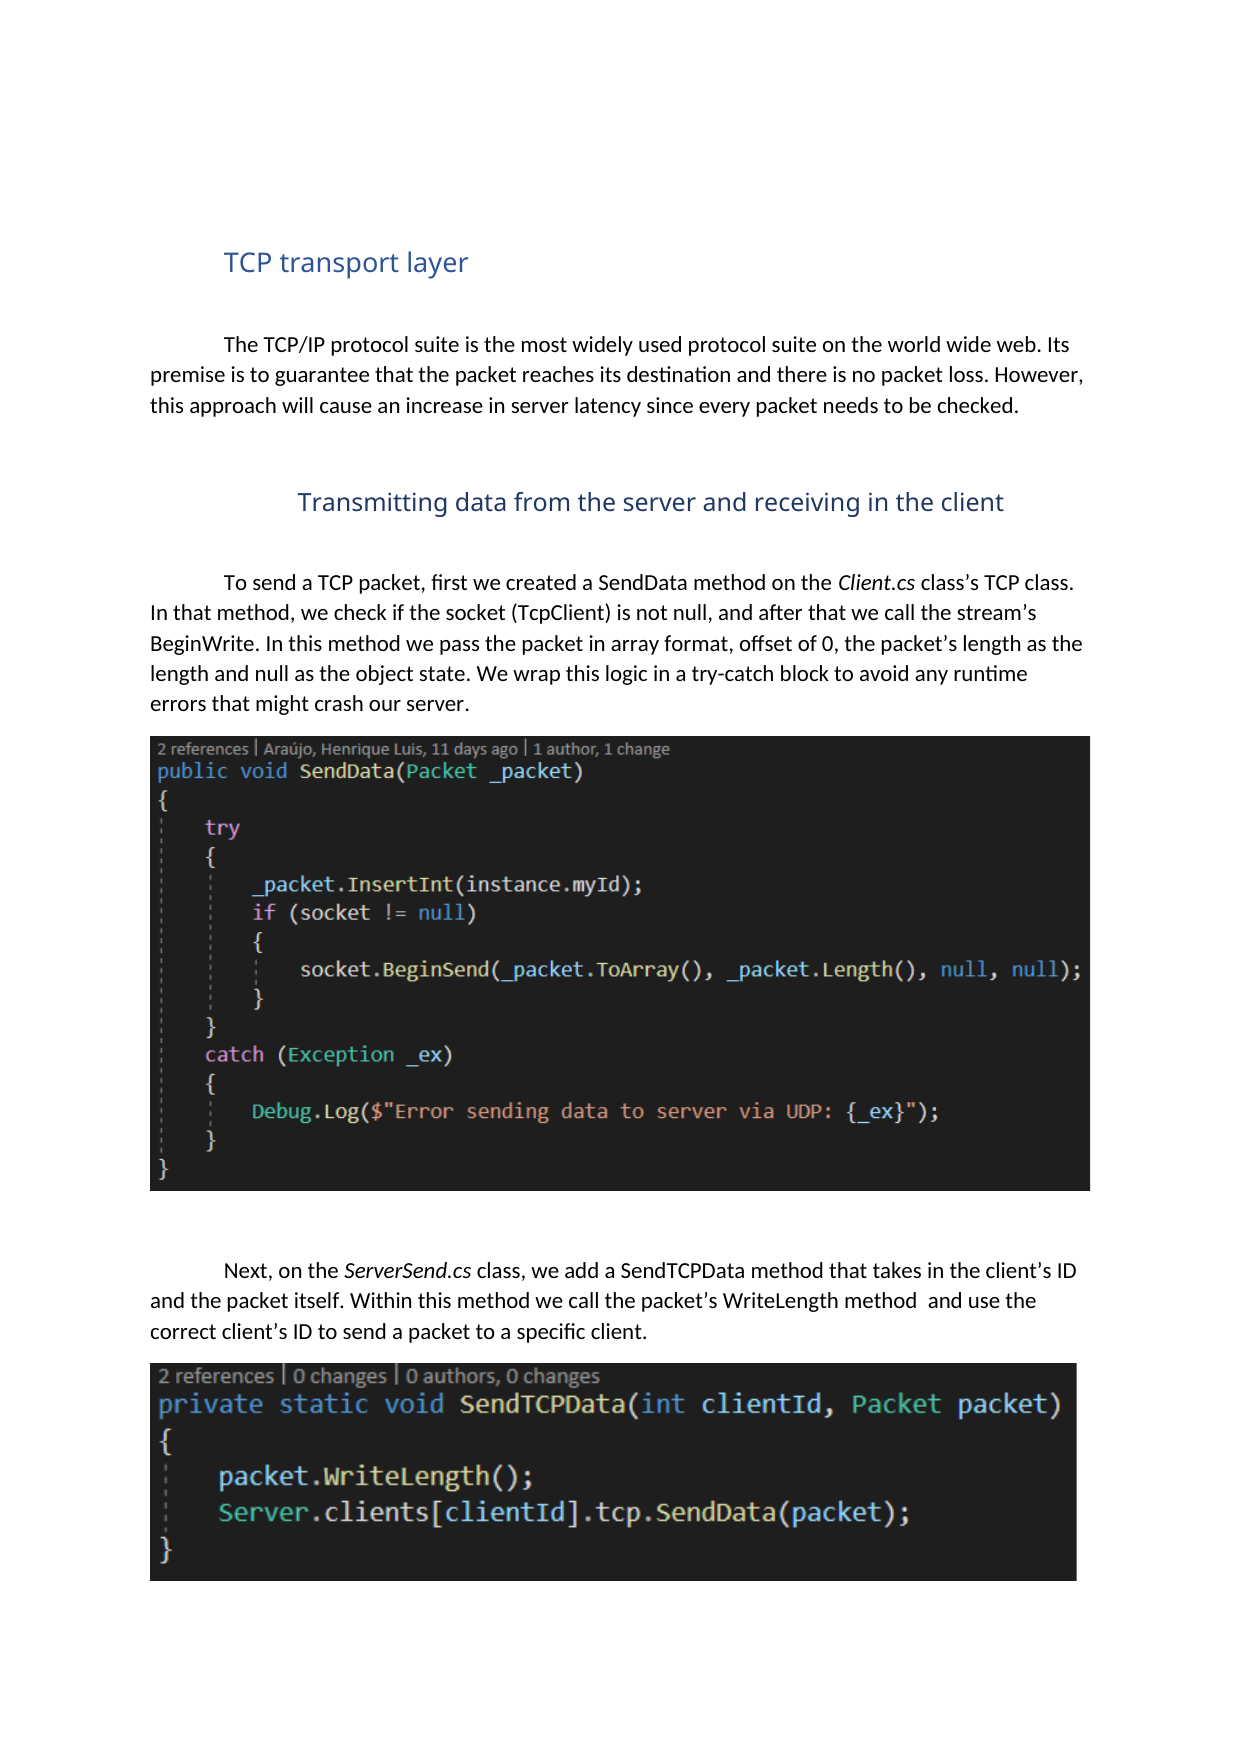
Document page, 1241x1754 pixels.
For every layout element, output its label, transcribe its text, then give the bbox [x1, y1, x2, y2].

text Next, on the ServerSend.cs class, we add a SendTCPData method that takes in the client’s ID and the packet itself. Within this method we call the packet’s WriteLength method and use the correct client’s ID to send a packet to a specific client. [150, 1256, 1090, 1345]
subtitle TCP transport layer [224, 244, 1090, 281]
text To send a TCP packet, first we created a SendData method on the Client.cs class’s TCP class. In that method, we check if the socket (TcpClient) is not null, and after that we call the stream’s BeginWrite. In this method we pass the packet in array format, offset of 0, the packet’s length as the length and null as the object state. We wrap this logic in a try-catch block to avoid any runtime errors that might crash our server. [150, 568, 1090, 717]
picture [150, 1363, 1077, 1581]
picture [150, 736, 1091, 1191]
subtitle Transmitting data from the server and receiving in the client [297, 484, 1090, 519]
text The TCP/IP protocol suite is the most widely used protocol suite on the world wide web. Its premise is to guarantee that the packet reaches its destination and there is no packet loss. However, this approach will cause an increase in server latency since every packet needs to be checked. [150, 330, 1090, 419]
